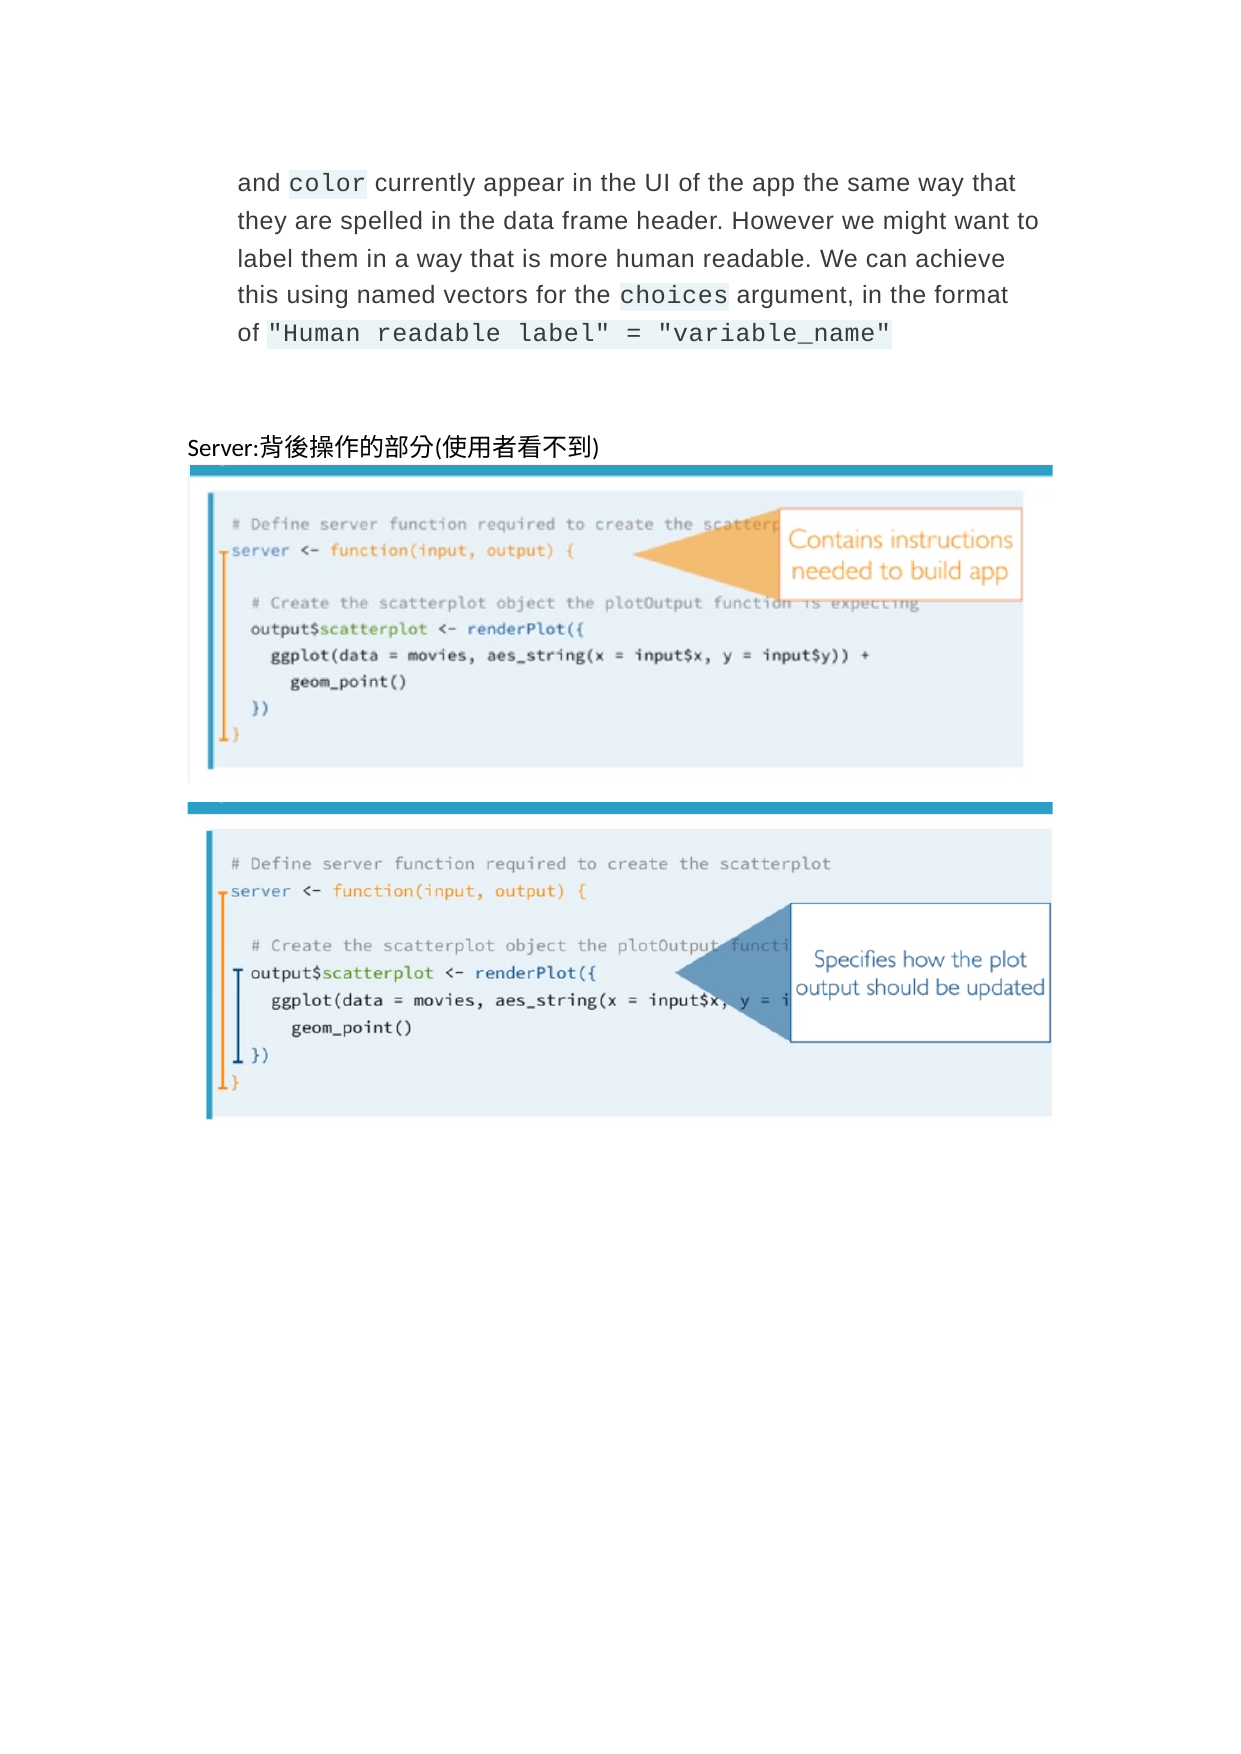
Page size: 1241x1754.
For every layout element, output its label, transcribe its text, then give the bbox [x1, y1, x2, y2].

picture [187, 802, 1053, 1121]
picture [187, 464, 1053, 783]
text Server:背後操作的部分(使用者看不到) [187, 427, 1053, 464]
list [237, 164, 1053, 352]
